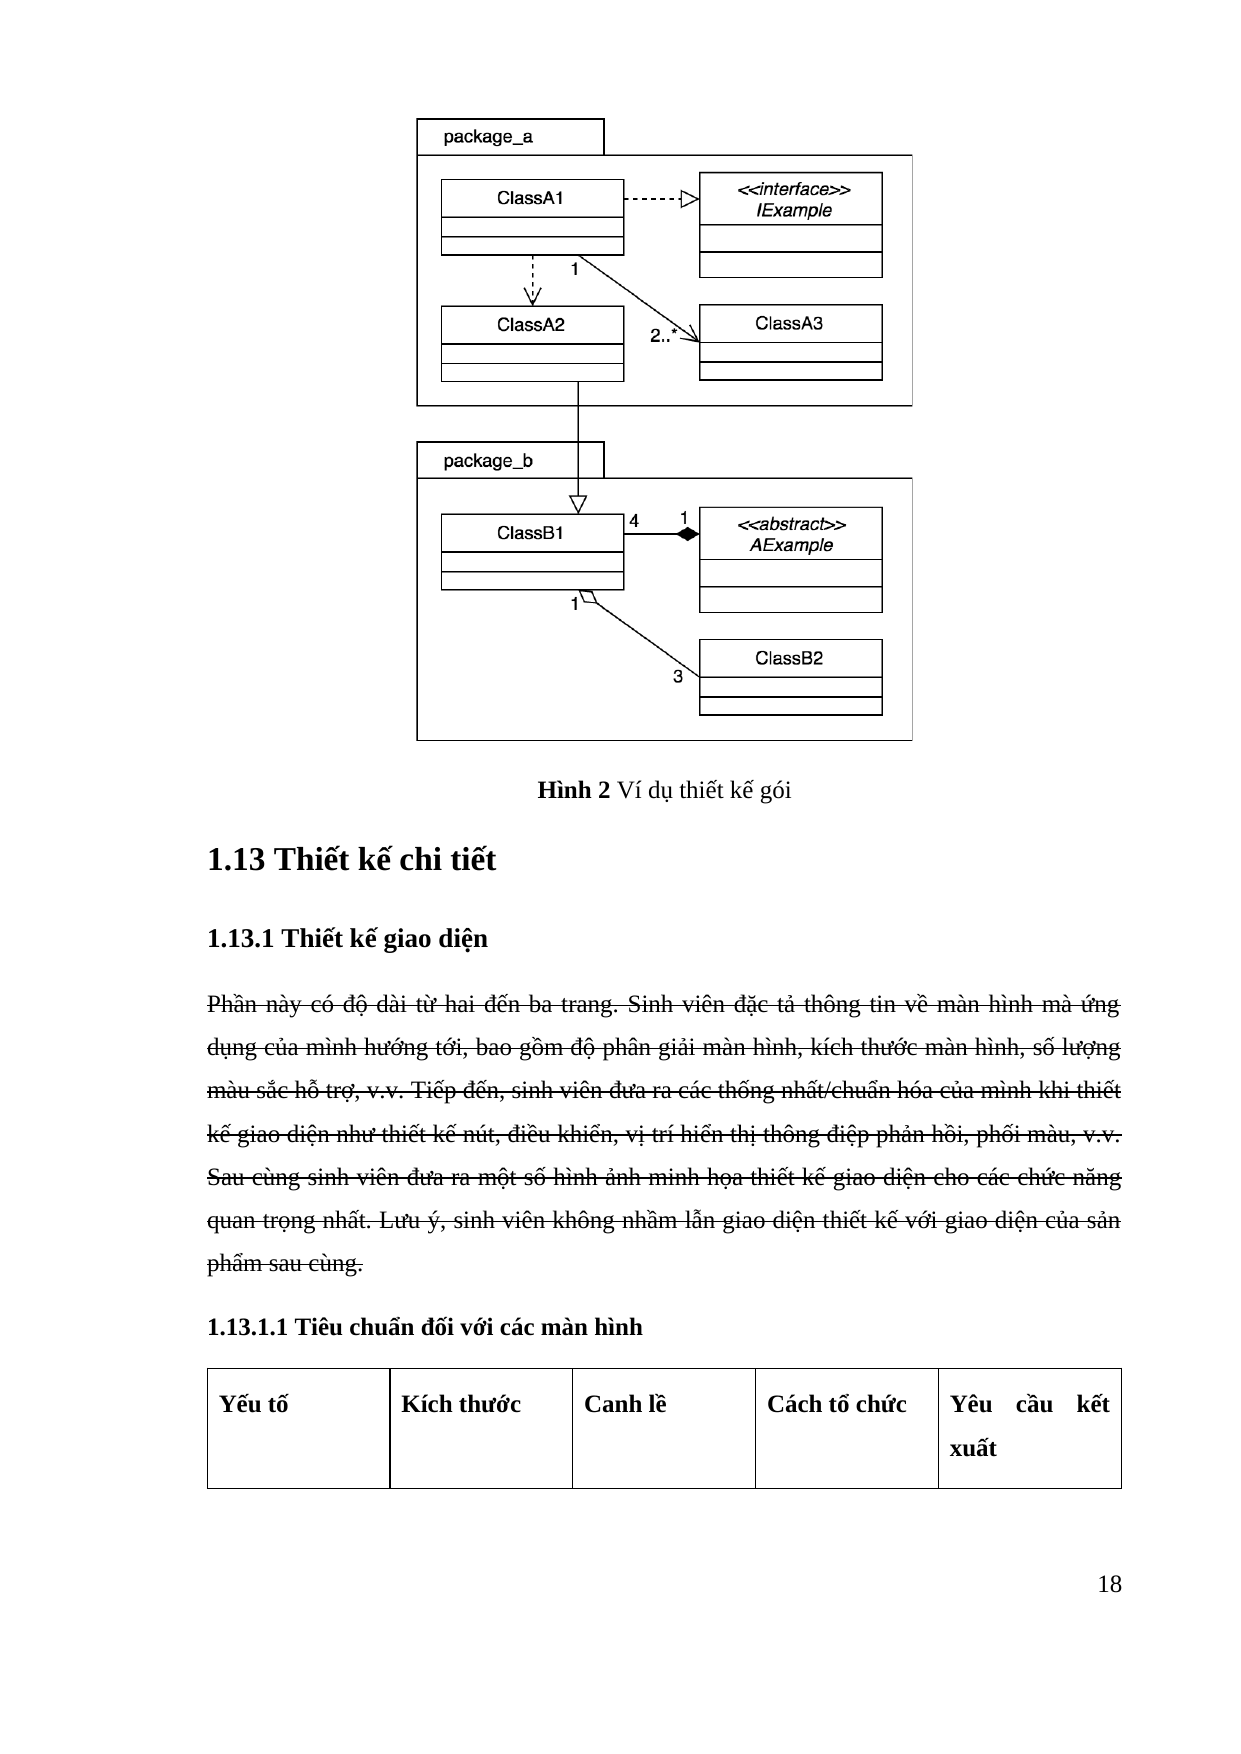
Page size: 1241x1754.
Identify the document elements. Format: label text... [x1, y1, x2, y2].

picture [416, 118, 913, 741]
table_header Kích thước [391, 1369, 572, 1488]
table_header Yêu cầu kết xuất [939, 1369, 1121, 1488]
text Phần này có độ dài từ hai đến ba trang. Sinh viên đặc tả thông tin về màn hình mà ứng dụng của mình hướng tới, bao gồm độ phân giải màn hình, kích thước màn hình, số lượng màu sắc hỗ trợ, v.v. Tiếp đến, sinh viên đưa ra các thống nhất/chuẩn hóa của mình khi thiết kế giao diện như thiết kế nút, điều khiển, vị trí hiển thị thông điệp phản hồi, phối màu, v.v. Sau cùng sinh viên đưa ra một số hình ảnh minh họa thiết kế giao diện cho các chức năng quan trọng nhất. Lưu ý, sinh viên không nhầm lẫn giao diện thiết kế với giao diện của sản phẩm sau cùng. [207, 1179, 1122, 1277]
subtitle Thiết kế chi tiết [207, 839, 1122, 878]
subtitle Thiết kế giao diện [207, 922, 1122, 953]
table_header Canh lề [573, 1369, 755, 1488]
text Phần này có độ dài từ hai đến ba trang. Sinh viên đặc tả thông tin về màn hình mà ứng dụng của mình hướng tới, bao gồm độ phân giải màn hình, kích thước màn hình, số lượng màu sắc hỗ trợ, v.v. Tiếp đến, sinh viên đưa ra các thống nhất/chuẩn hóa của mình khi thiết kế giao diện như thiết kế nút, điều khiển, vị trí hiển thị thông điệp phản hồi, phối màu, v.v. Sau cùng sinh viên đưa ra một số hình ảnh minh họa thiết kế giao diện cho các chức năng quan trọng nhất. Lưu ý, sinh viên không nhầm lẫn giao diện thiết kế với giao diện của sản phẩm sau cùng. [207, 989, 1122, 1134]
text Phần này có độ dài từ hai đến ba trang. Sinh viên đặc tả thông tin về màn hình mà ứng dụng của mình hướng tới, bao gồm độ phân giải màn hình, kích thước màn hình, số lượng màu sắc hỗ trợ, v.v. Tiếp đến, sinh viên đưa ra các thống nhất/chuẩn hóa của mình khi thiết kế giao diện như thiết kế nút, điều khiển, vị trí hiển thị thông điệp phản hồi, phối màu, v.v. Sau cùng sinh viên đưa ra một số hình ảnh minh họa thiết kế giao diện cho các chức năng quan trọng nhất. Lưu ý, sinh viên không nhầm lẫn giao diện thiết kế với giao diện của sản phẩm sau cùng. [207, 1136, 1122, 1177]
subtitle Tiêu chuẩn đối với các màn hình [207, 1312, 1122, 1341]
table_header Cách tổ chức [756, 1369, 938, 1488]
table_header Yếu tố [208, 1369, 389, 1488]
text Hình 2 Ví dụ thiết kế gói [207, 775, 1122, 804]
